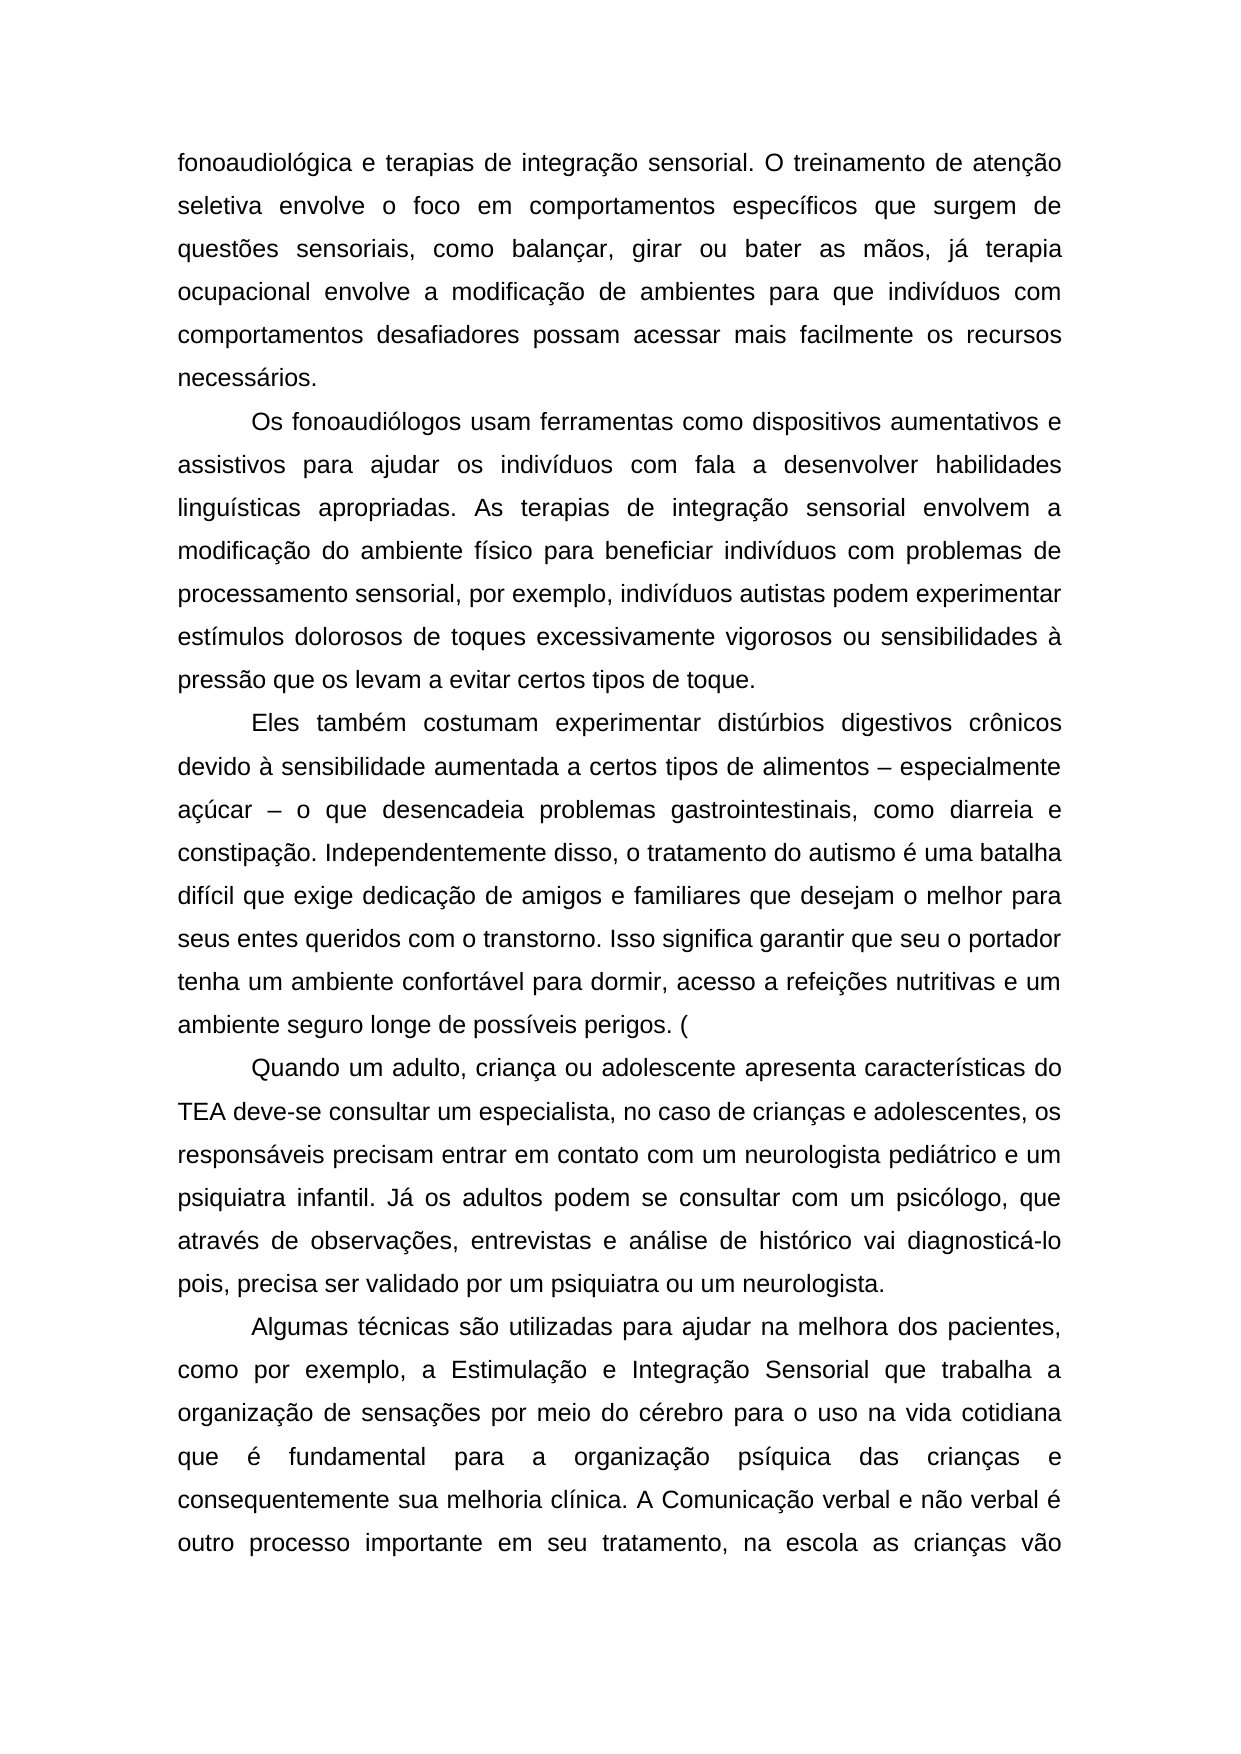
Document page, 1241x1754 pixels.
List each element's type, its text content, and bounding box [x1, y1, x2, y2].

text Os fonoaudiólogos usam ferramentas como dispositivos aumentativos e assistivos para ajudar os indivíduos com fala a desenvolver habilidades linguísticas apropriadas. As terapias de integração sensorial envolvem a modificação do ambiente físico para beneficiar indivíduos com problemas de processamento sensorial, por exemplo, indivíduos autistas podem experimentar estímulos dolorosos de toques excessivamente vigorosos ou sensibilidades à pressão que os levam a evitar certos tipos de toque. [177, 406, 1063, 694]
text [177, 1312, 1063, 1556]
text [177, 148, 1063, 392]
text Eles também costumam experimentar distúrbios digestivos crônicos devido à sensibilidade aumentada a certos tipos de alimentos – especialmente açúcar – o que desencadeia problemas gastrointestinais, como diarreia e constipação. Independentemente disso, o tratamento do autismo é uma batalha difícil que exige dedicação de amigos e familiares que desejam o melhor para seus entes queridos com o transtorno. Isso significa garantir que seu o portador tenha um ambiente confortável para dormir, acesso a refeições nutritivas e um ambiente seguro longe de possíveis perigos. ( [177, 708, 1063, 1039]
text Quando um adulto, criança ou adolescente apresenta características do TEA deve-se consultar um especialista, no caso de crianças e adolescentes, os responsáveis precisam entrar em contato com um neurologista pediátrico e um psiquiatra infantil. Já os adultos podem se consultar com um psicólogo, que através de observações, entrevistas e análise de histórico vai diagnosticá-lo pois, precisa ser validado por um psiquiatra ou um neurologista. [177, 1053, 1063, 1298]
